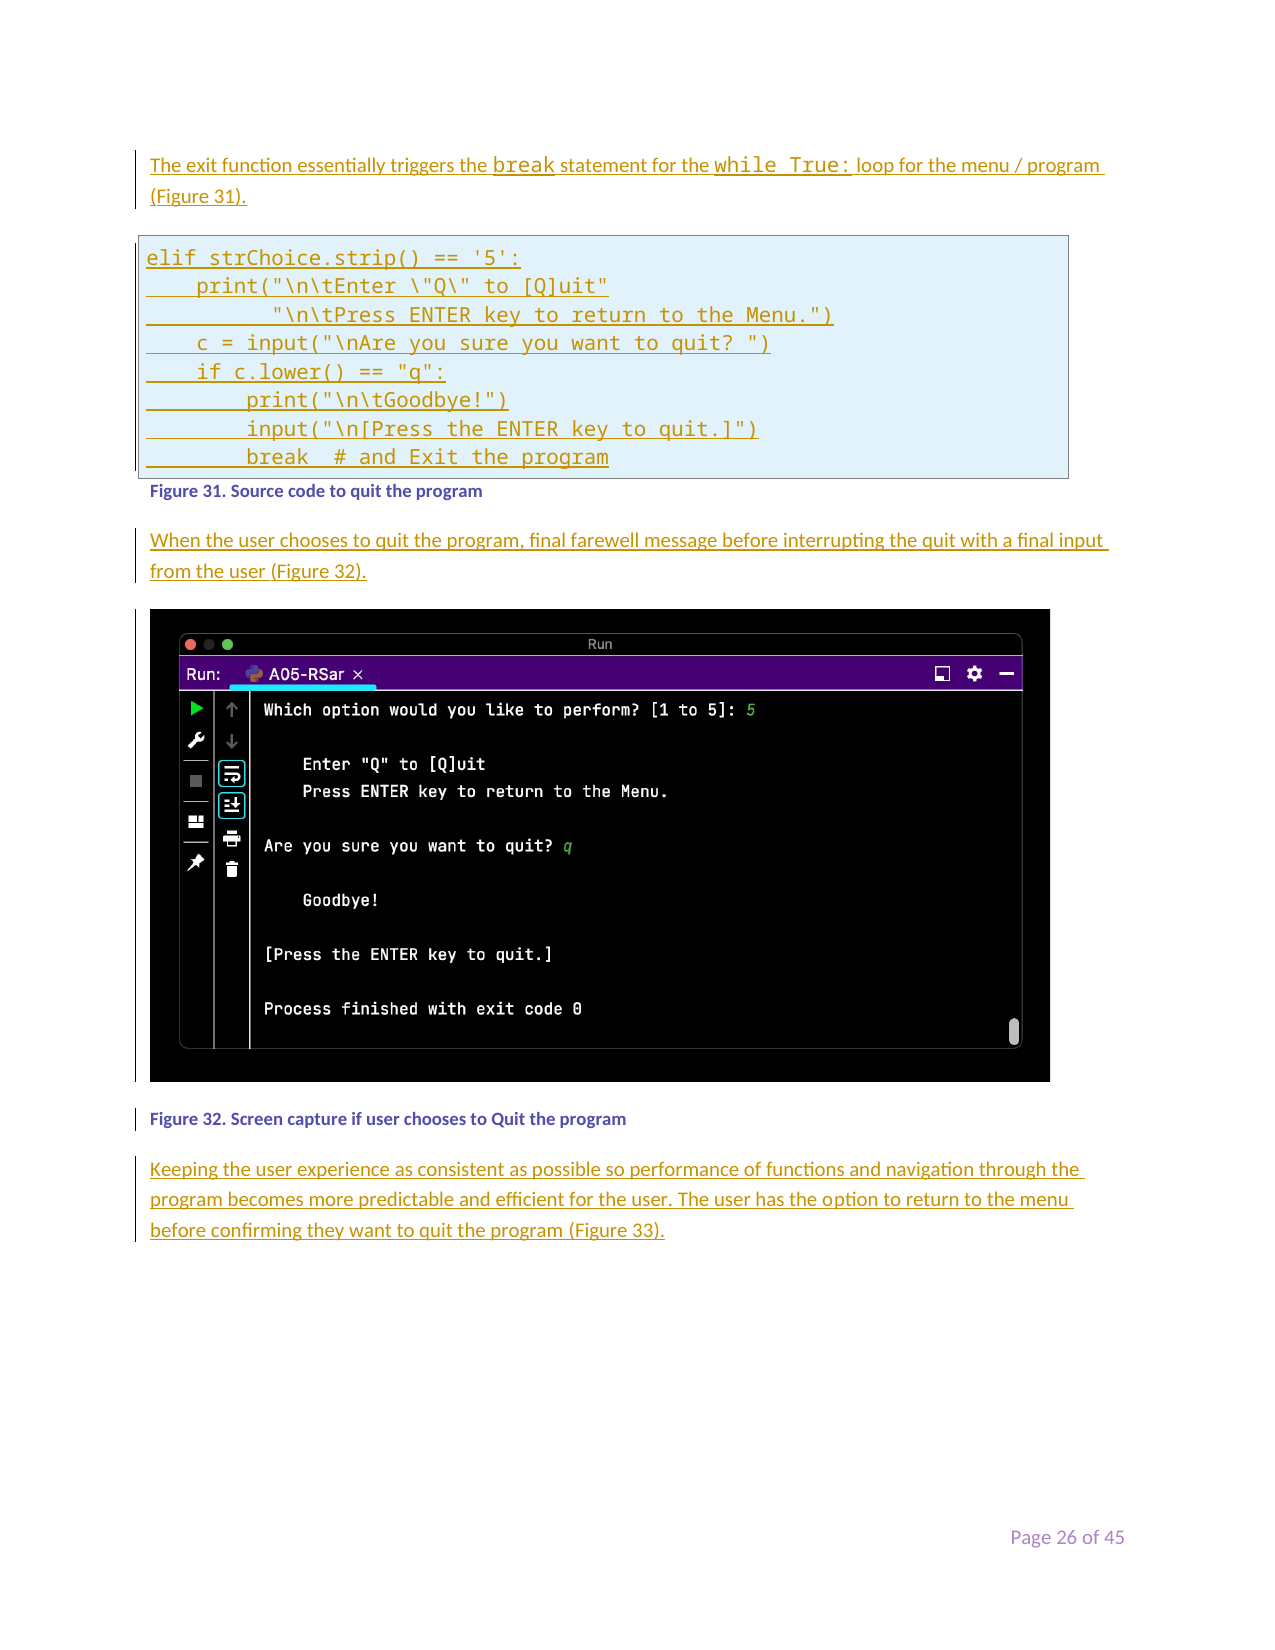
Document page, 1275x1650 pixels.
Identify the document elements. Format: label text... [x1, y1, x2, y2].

picture [150, 609, 1050, 1082]
